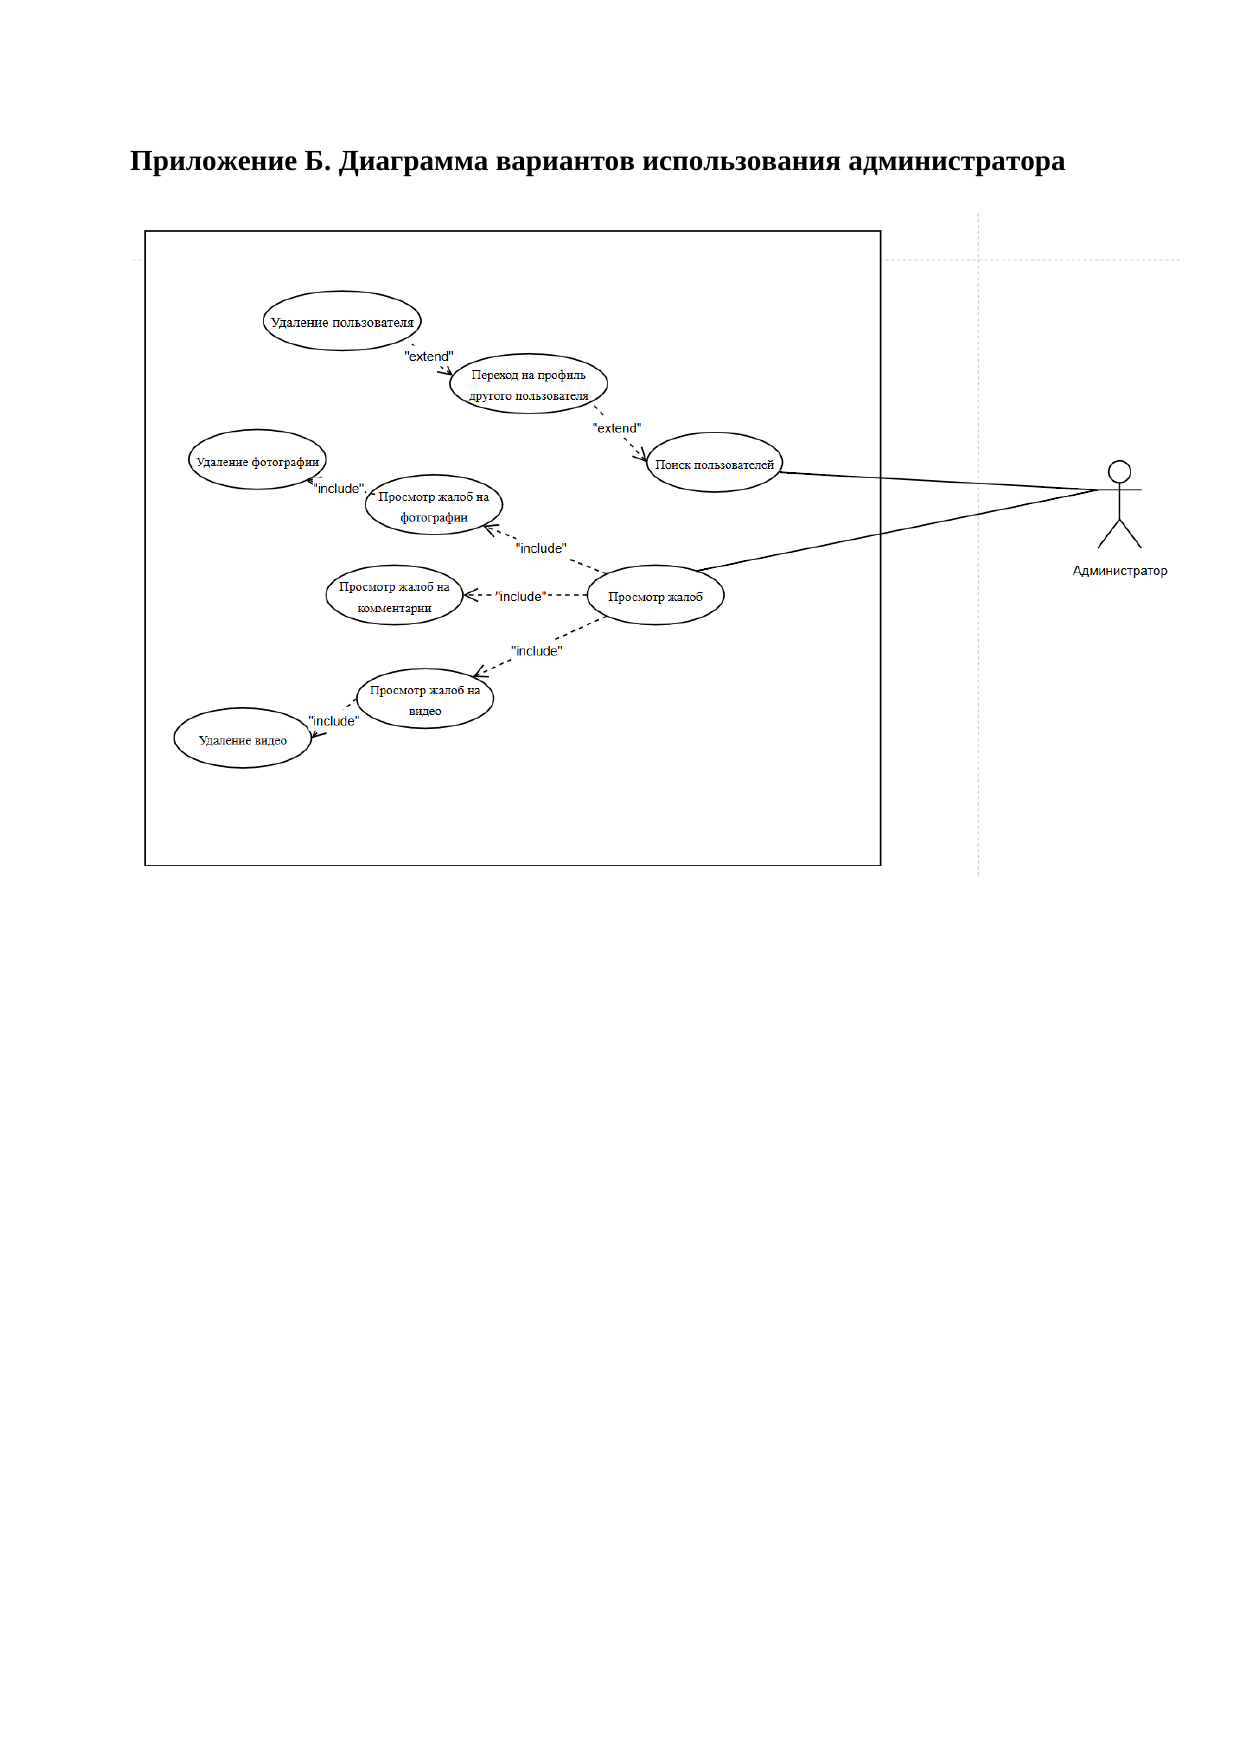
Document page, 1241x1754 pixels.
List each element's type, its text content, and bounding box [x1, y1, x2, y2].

picture [129, 210, 1182, 878]
subtitle Приложение Б. Диаграмма вариантов использования администратора [130, 143, 1181, 177]
